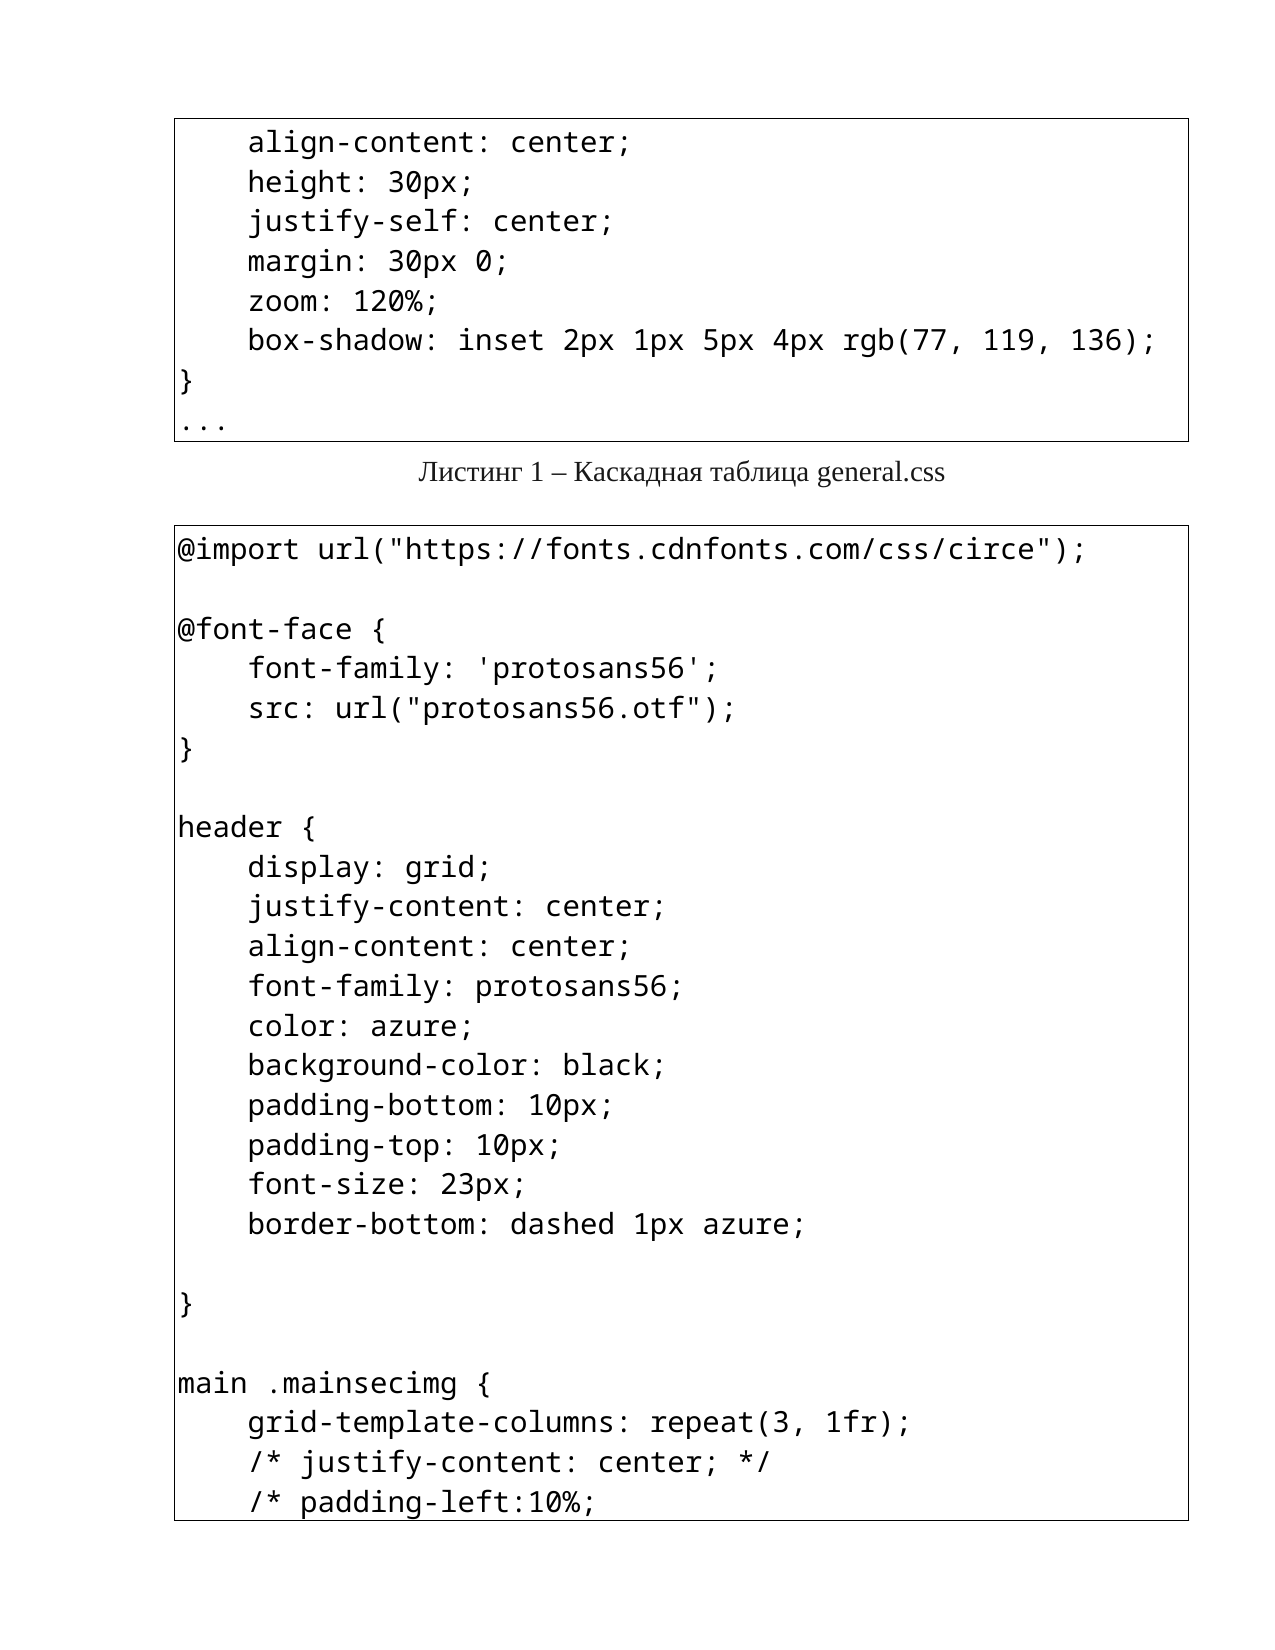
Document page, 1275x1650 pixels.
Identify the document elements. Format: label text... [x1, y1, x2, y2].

text height: 30px; [177, 161, 1186, 201]
text header { [177, 806, 1186, 846]
text margin: 30px 0; [177, 240, 1186, 280]
text } [177, 727, 1186, 767]
text background-color: black; [177, 1044, 1186, 1084]
text @font-face { [177, 608, 1186, 648]
text font-family: protosans56; [177, 965, 1186, 1005]
text font-size: 23px; [177, 1163, 1186, 1203]
text border-bottom: dashed 1px azure; [177, 1203, 1186, 1243]
text font-family: 'protosans56'; [177, 648, 1186, 687]
text ... [175, 396, 1188, 441]
text /* justify-content: center; */ [177, 1441, 1186, 1481]
text padding-top: 10px; [177, 1124, 1186, 1163]
text } [177, 1283, 1186, 1322]
text src: url("protosans56.otf"); [177, 687, 1186, 727]
text color: azure; [177, 1005, 1186, 1044]
text grid-template-columns: repeat(3, 1fr); [177, 1402, 1186, 1441]
text zoom: 120%; [177, 280, 1186, 320]
text Листинг 1 – Каскадная таблица general.css [177, 454, 1186, 488]
text /* padding-left:10%; [177, 1481, 1186, 1520]
text justify-content: center; [177, 886, 1186, 925]
text } [177, 359, 1186, 396]
text box-shadow: inset 2px 1px 5px 4px rgb(77, 119, 136); [177, 320, 1186, 359]
text align-content: center; [175, 119, 1188, 161]
text padding-bottom: 10px; [177, 1084, 1186, 1124]
text @import url("https://fonts.cdnfonts.com/css/circe"); [175, 526, 1188, 568]
text align-content: center; [177, 925, 1186, 965]
text display: grid; [177, 846, 1186, 886]
text justify-self: center; [177, 201, 1186, 240]
text main .mainsecimg { [177, 1362, 1186, 1402]
